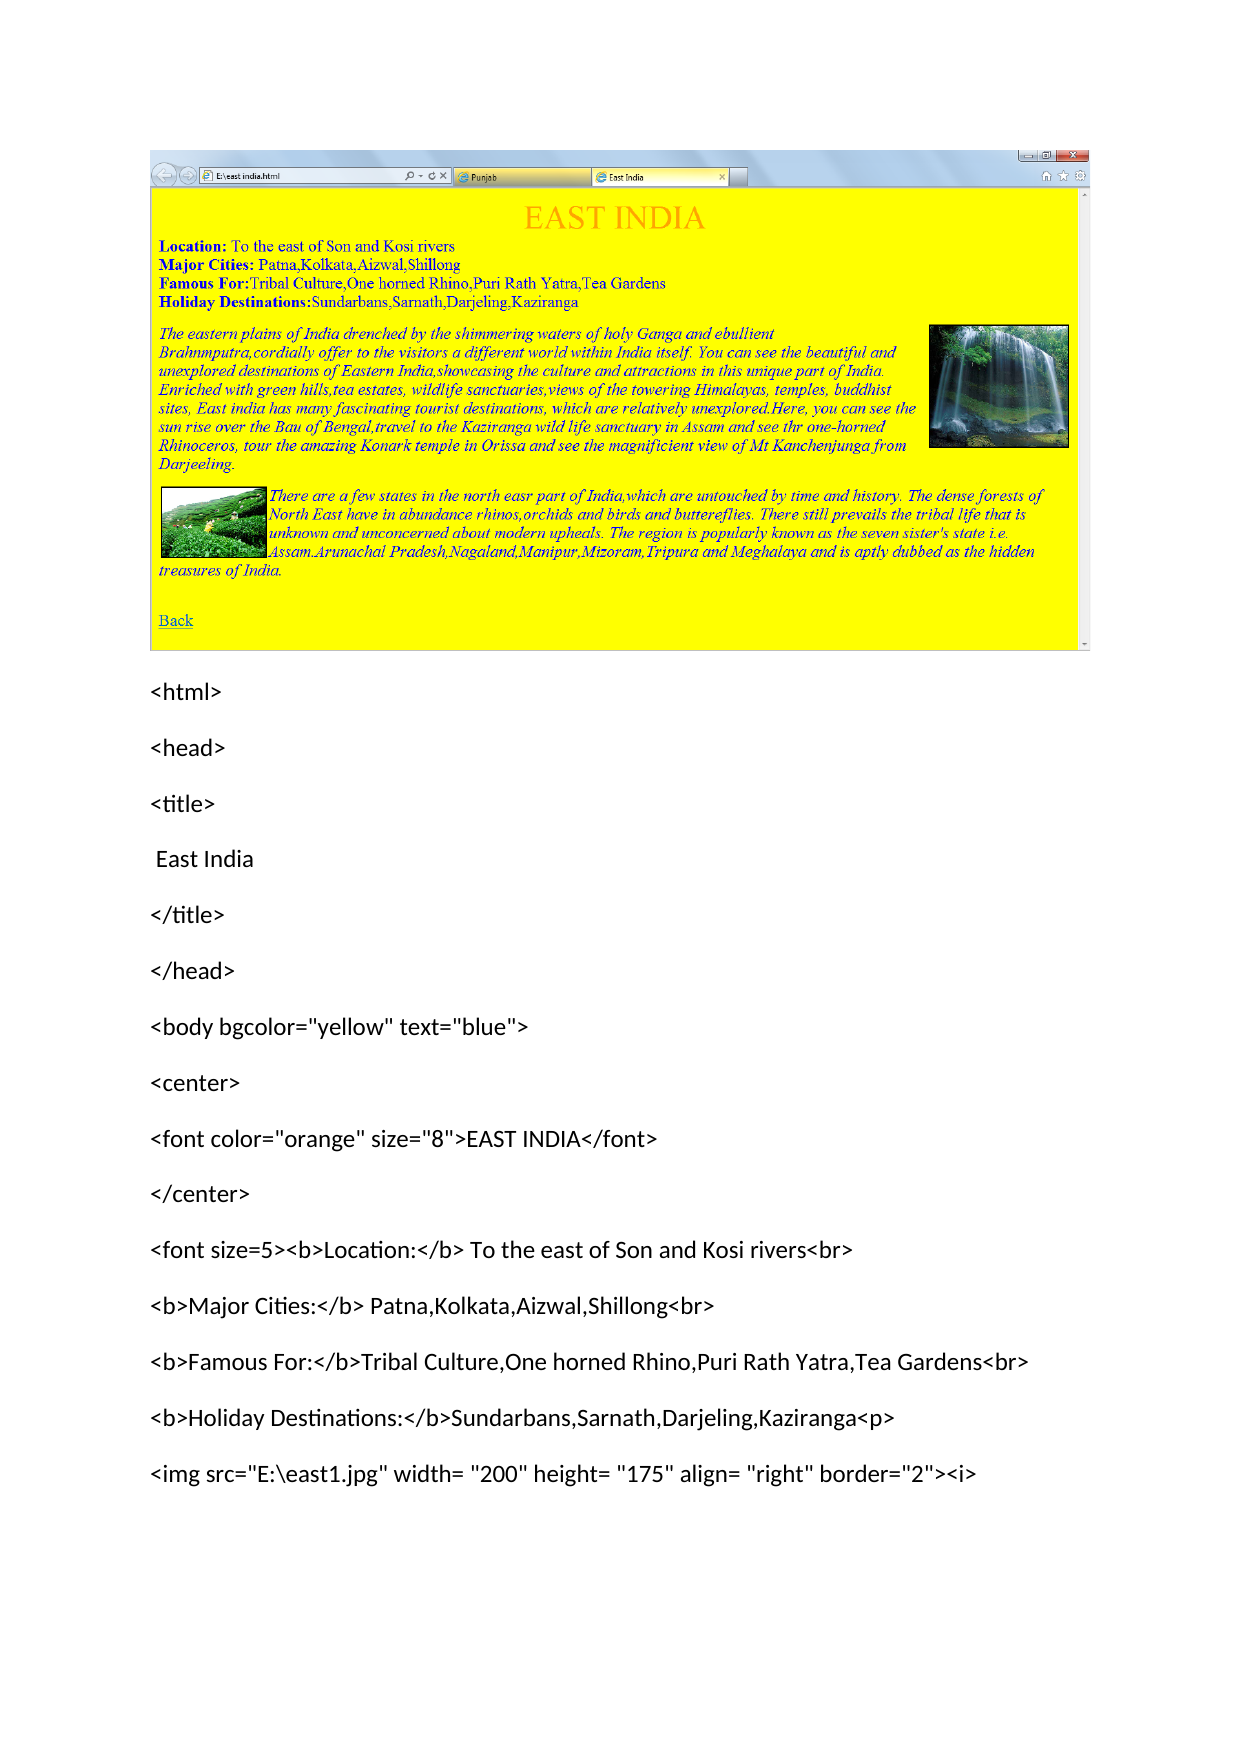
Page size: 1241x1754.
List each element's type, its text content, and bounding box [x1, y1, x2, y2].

text <html> [150, 676, 1090, 707]
text <title> [150, 788, 1090, 818]
text <b>Major Cities:</b> Patna,Kolkata,Aizwal,Shillong<br> [150, 1290, 1090, 1321]
text </head> [150, 955, 1090, 986]
text <b>Holiday Destinations:</b>Sundarbans,Sarnath,Darjeling,Kaziranga<p> [150, 1402, 1090, 1432]
text <img src="E:\east1.jpg" width= "200" height= "175" align= "right" border="2"><i> [150, 1458, 1090, 1488]
text <body bgcolor="yellow" text="blue"> [150, 1011, 1090, 1042]
text <head> [150, 732, 1090, 762]
text <b>Famous For:</b>Tribal Culture,One horned Rhino,Puri Rath Yatra,Tea Gardens<br> [150, 1346, 1090, 1377]
text <center> [150, 1067, 1090, 1097]
text East India [150, 843, 1090, 874]
text <font color="orange" size="8">EAST INDIA</font> [150, 1123, 1090, 1153]
text </title> [150, 899, 1090, 930]
text </center> [150, 1178, 1090, 1209]
text <font size=5><b>Location:</b> To the east of Son and Kosi rivers<br> [150, 1234, 1090, 1265]
picture [150, 150, 1091, 651]
